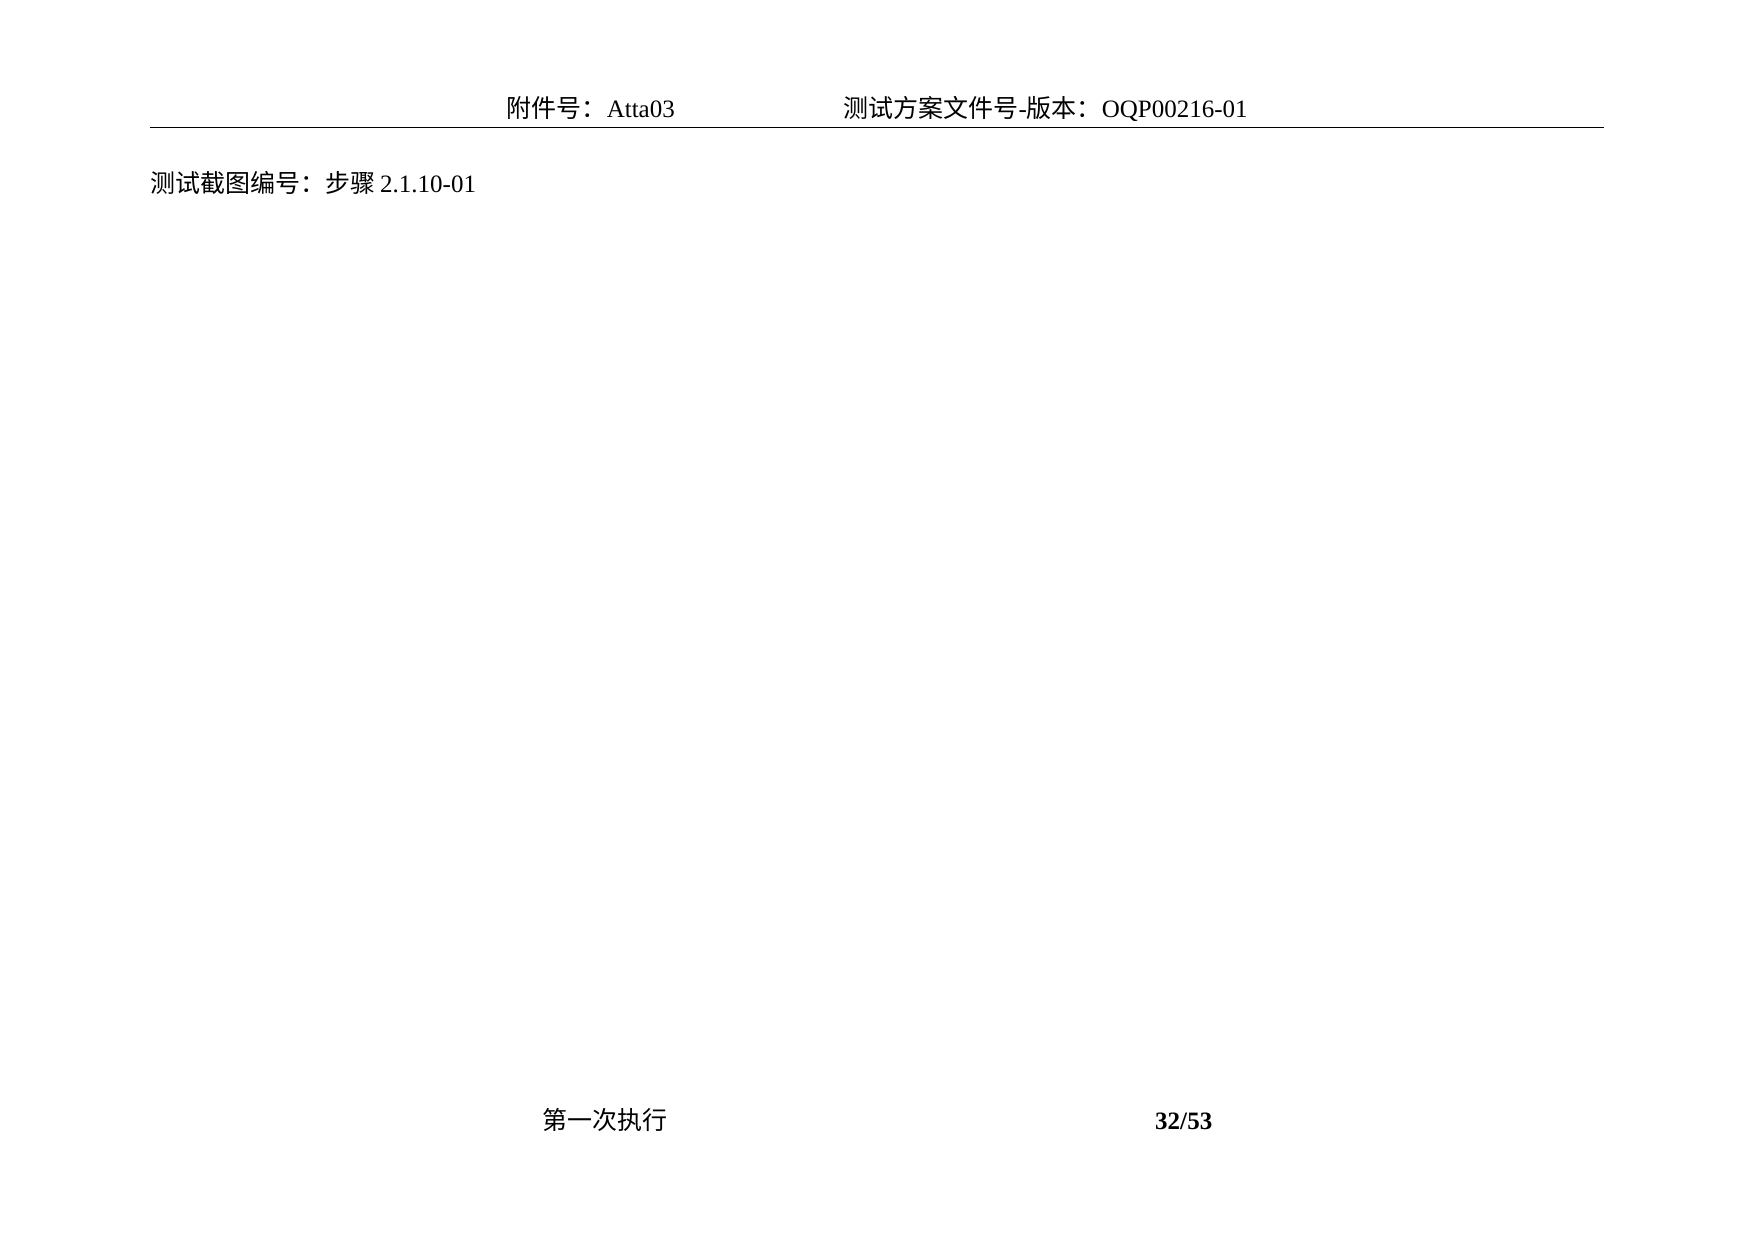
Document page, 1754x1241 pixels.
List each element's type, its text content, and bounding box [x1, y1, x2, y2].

text 测试截图编号：步骤2.1.10-01 [150, 149, 1604, 214]
